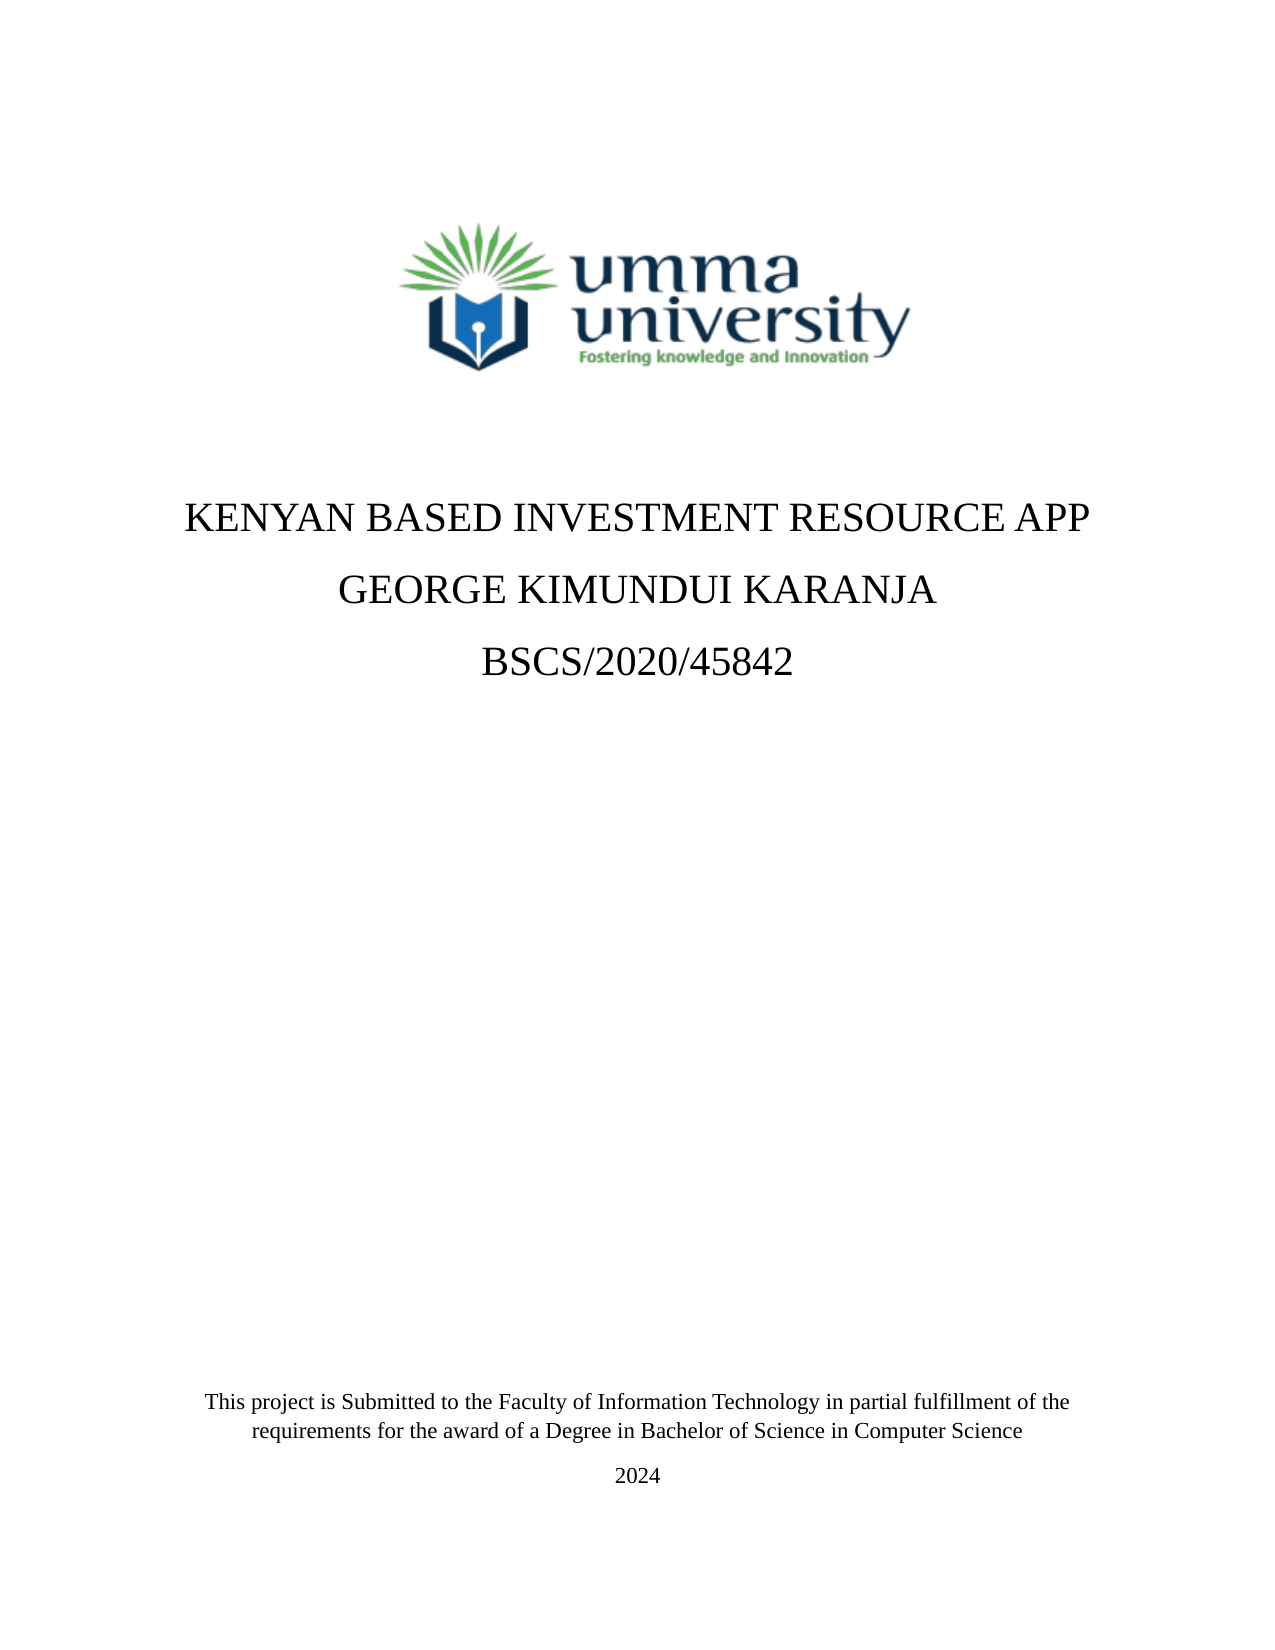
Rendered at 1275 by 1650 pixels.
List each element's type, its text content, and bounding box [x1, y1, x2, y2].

text BSCS/2020/45842 [150, 636, 1125, 684]
text GEORGE KIMUNDUI KARANJA [150, 564, 1125, 612]
picture [309, 195, 966, 400]
text 2024 [150, 1462, 1125, 1488]
text KENYAN BASED INVESTMENT RESOURCE APP [150, 492, 1125, 540]
text This project is Submitted to the Faculty of Information Technology in partial fulfillment of the requirements for the award of a Degree in Bachelor of Science in Computer Science [150, 1388, 1125, 1443]
